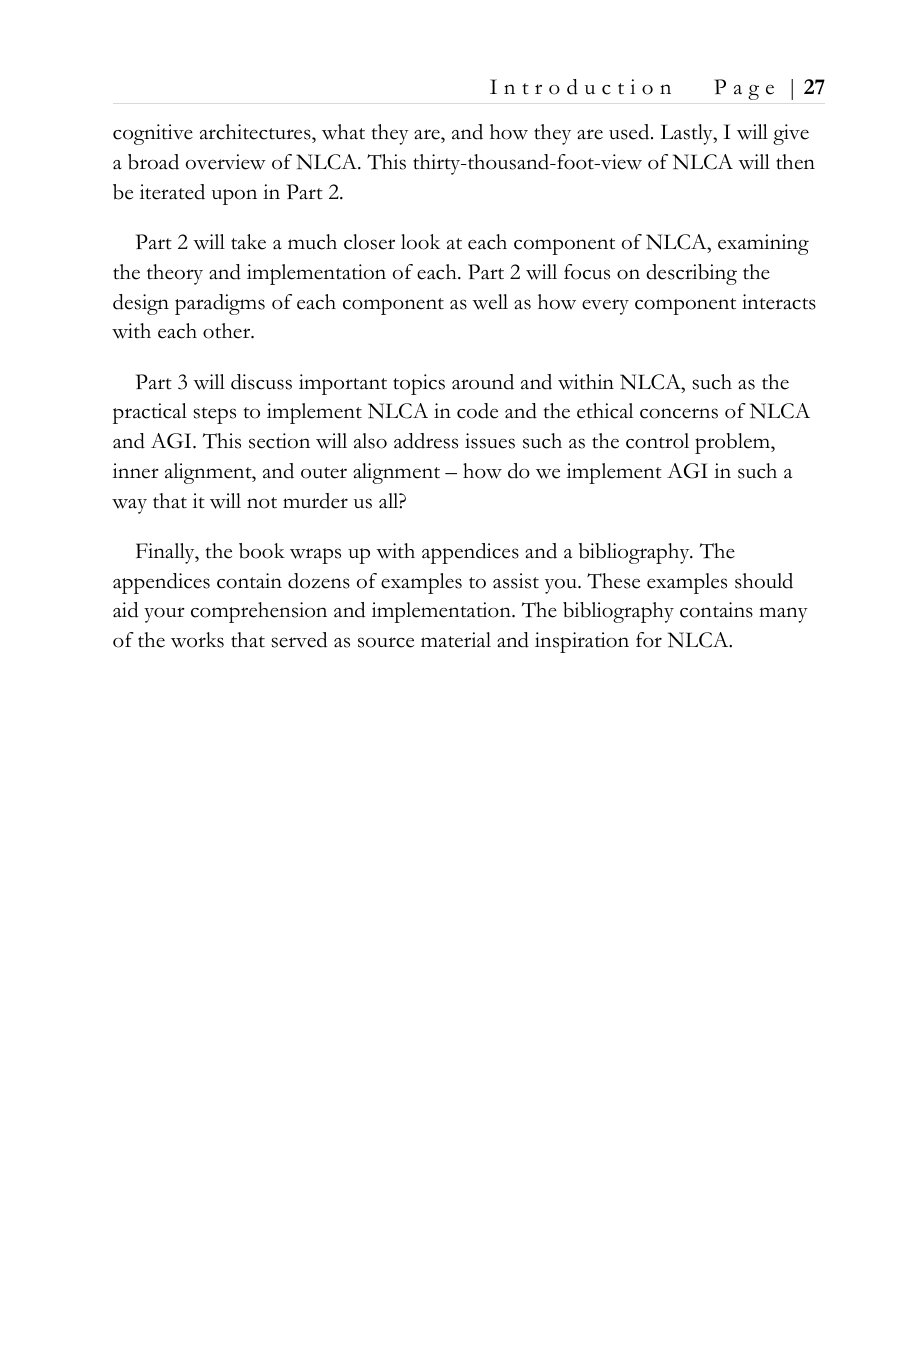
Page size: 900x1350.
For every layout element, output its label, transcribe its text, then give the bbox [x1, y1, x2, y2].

text Part 3 will discuss important topics around and within NLCA, such as the practical steps to implement NLCA in code and the ethical concerns of NLCA and AGI. This section will also address issues such as the control problem, inner alignment, and outer alignment – how do we implement AGI in such a way that it will not murder us all? [112, 369, 825, 514]
text Finally, the book wraps up with appendices and a bibliography. The appendices contain dozens of examples to assist you. These examples should aid your comprehension and implementation. The bibliography contains many of the works that served as source material and inspiration for NLCA. [112, 539, 825, 654]
text Part 2 will take a much closer look at each component of NLCA, examining the theory and implementation of each. Part 2 will focus on describing the design paradigms of each component as well as how every component interacts with each other. [112, 230, 825, 345]
